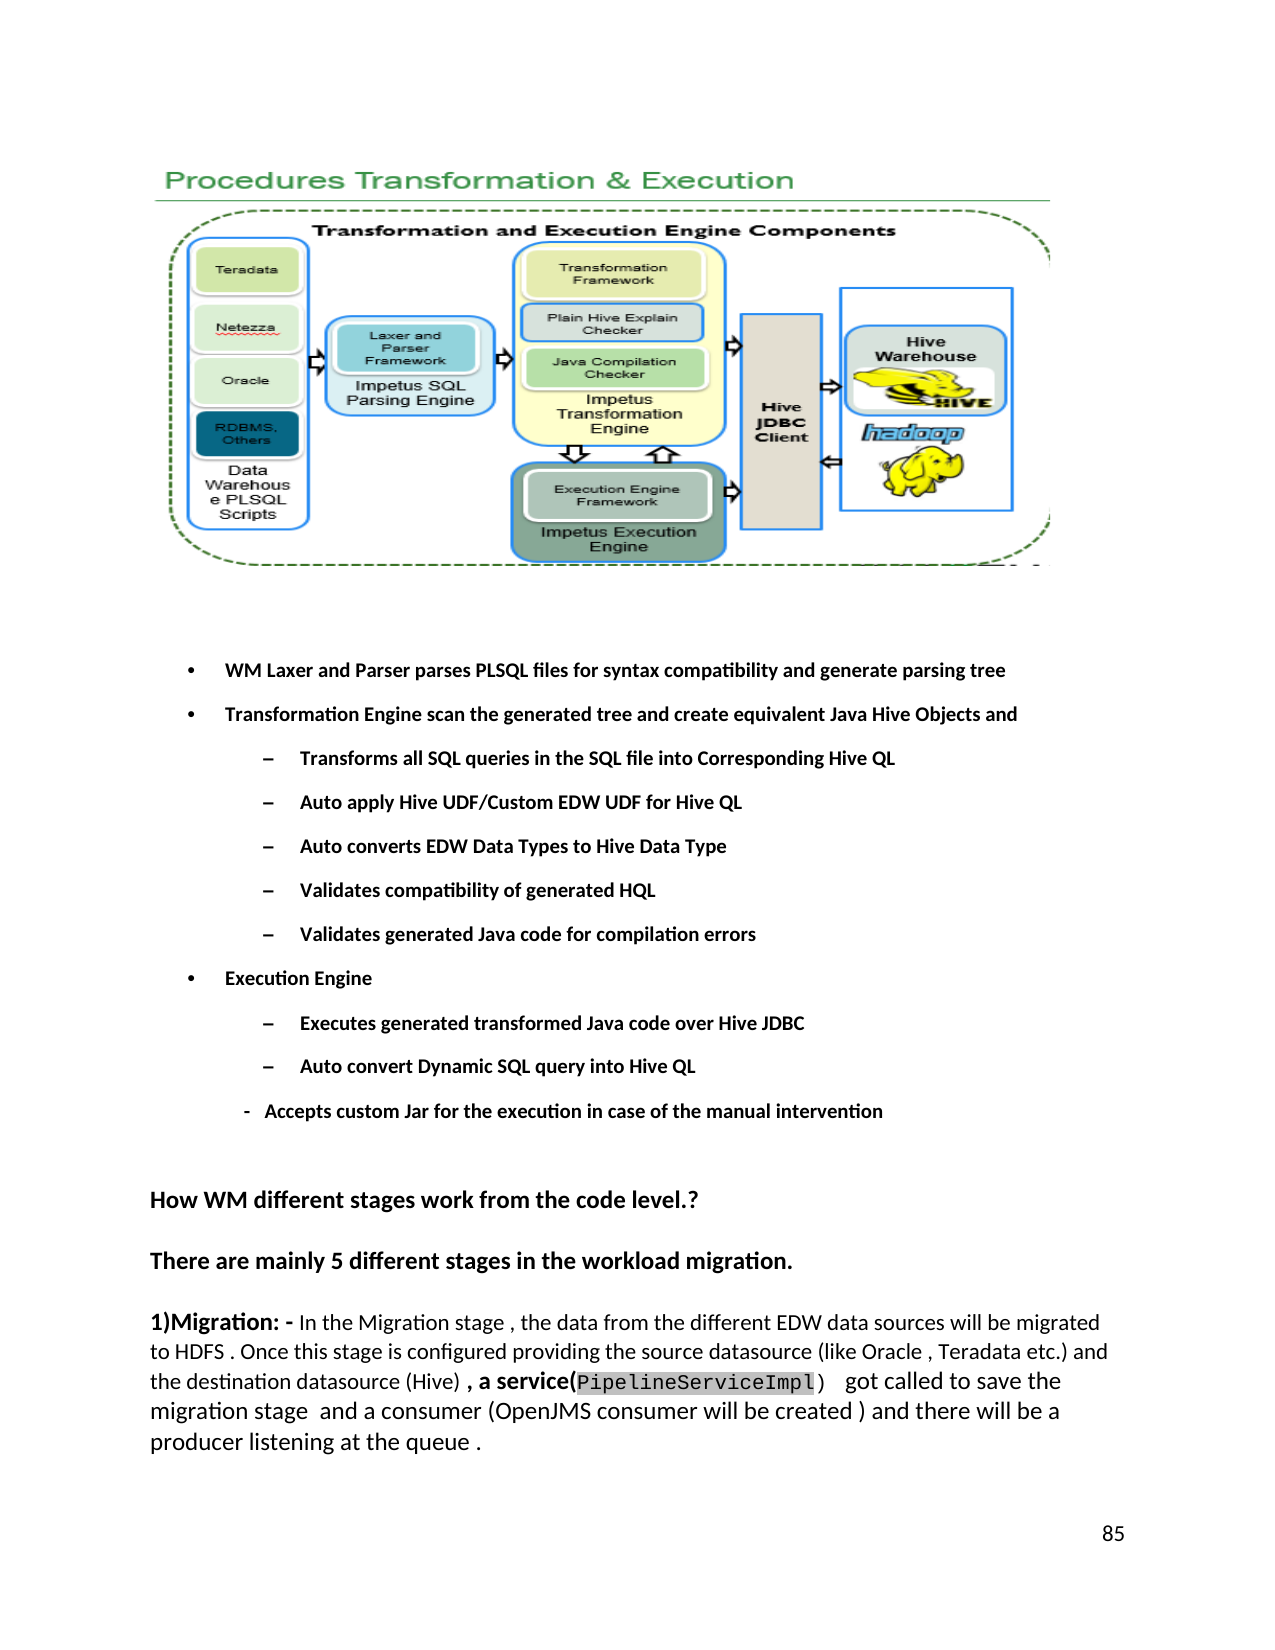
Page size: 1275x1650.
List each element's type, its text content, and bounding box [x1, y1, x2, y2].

list Transforms all SQL queries in the SQL file into Corresponding Hive QL [262, 745, 1125, 771]
list Validates generated Java code for compilation errors [262, 922, 1125, 947]
list Auto converts EDW Data Types to Hive Data Type [262, 833, 1125, 859]
text - Accepts custom Jar for the execution in case of the manual intervention [150, 1098, 1125, 1123]
list Execution Engine [187, 966, 1125, 991]
text There are mainly 5 different stages in the workload migration. [150, 1245, 1125, 1276]
text 1)Migration: - In the Migration stage , the data from the different EDW data sources will be migrated to HDFS . Once this stage is configured providing the source datasource (like Oracle , Teradata etc.) and the destination datasource (Hive) , a service(PipelineServiceImpl) got called to save the migration stage and a consumer (OpenJMS consumer will be created ) and there will be a producer listening at the queue . [150, 1306, 1125, 1456]
list Auto apply Hive UDF/Custom EDW UDF for Hive QL [262, 789, 1125, 815]
list Auto convert Dynamic SQL query into Hive QL [262, 1054, 1125, 1079]
text How WM different stages work from the code level.? [150, 1184, 1125, 1215]
list Executes generated transformed Java code over Hive JDBC [262, 1010, 1125, 1035]
list Validates compatibility of generated HQL [262, 877, 1125, 903]
picture [150, 150, 1050, 566]
list Transformation Engine scan the generated tree and create equivalent Java Hive Objects and [187, 701, 1125, 727]
list WM Laxer and Parser parses PLSQL files for syntax compatibility and generate parsing tree [187, 657, 1125, 683]
